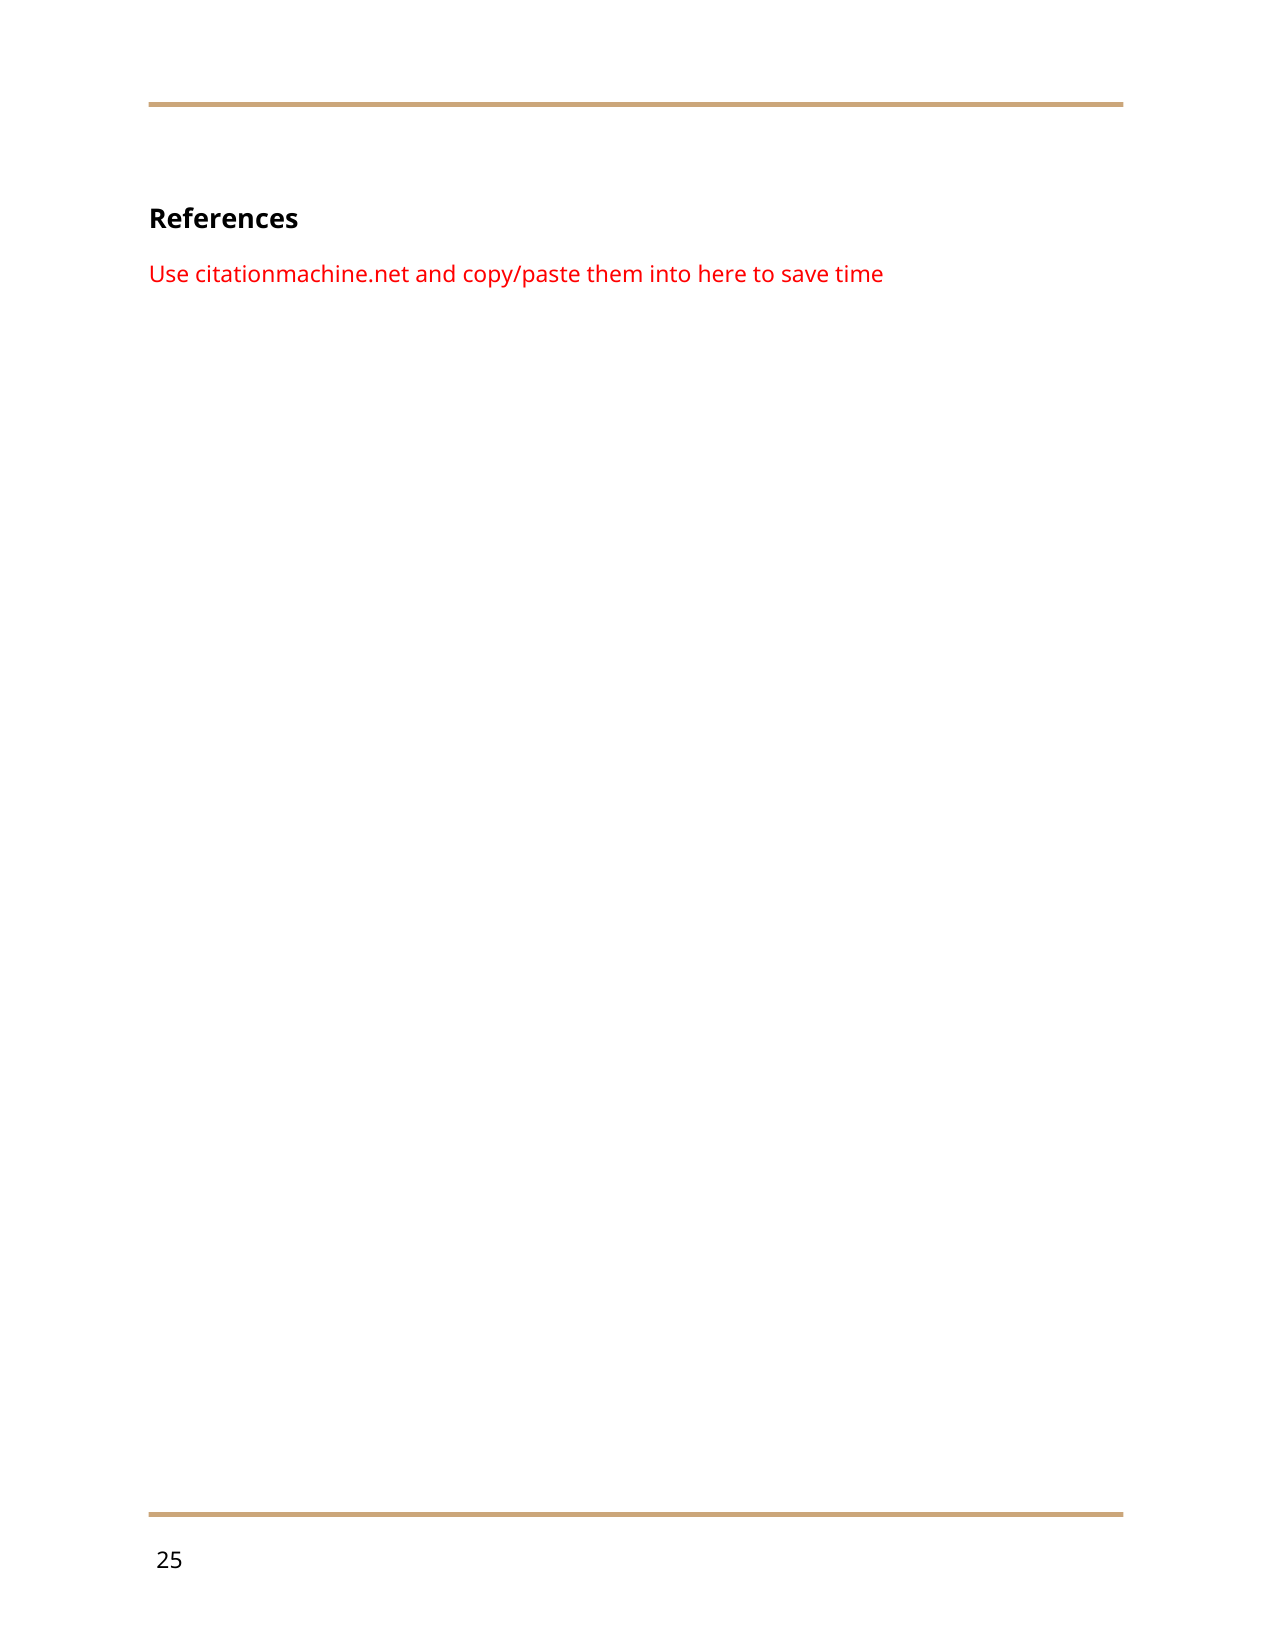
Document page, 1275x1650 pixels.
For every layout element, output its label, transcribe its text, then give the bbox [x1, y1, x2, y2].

picture [148, 1512, 1124, 1517]
picture [148, 102, 1124, 107]
subtitle References [148, 200, 939, 237]
text Use citationmachine.net and copy/paste them into here to save time [148, 258, 1125, 289]
